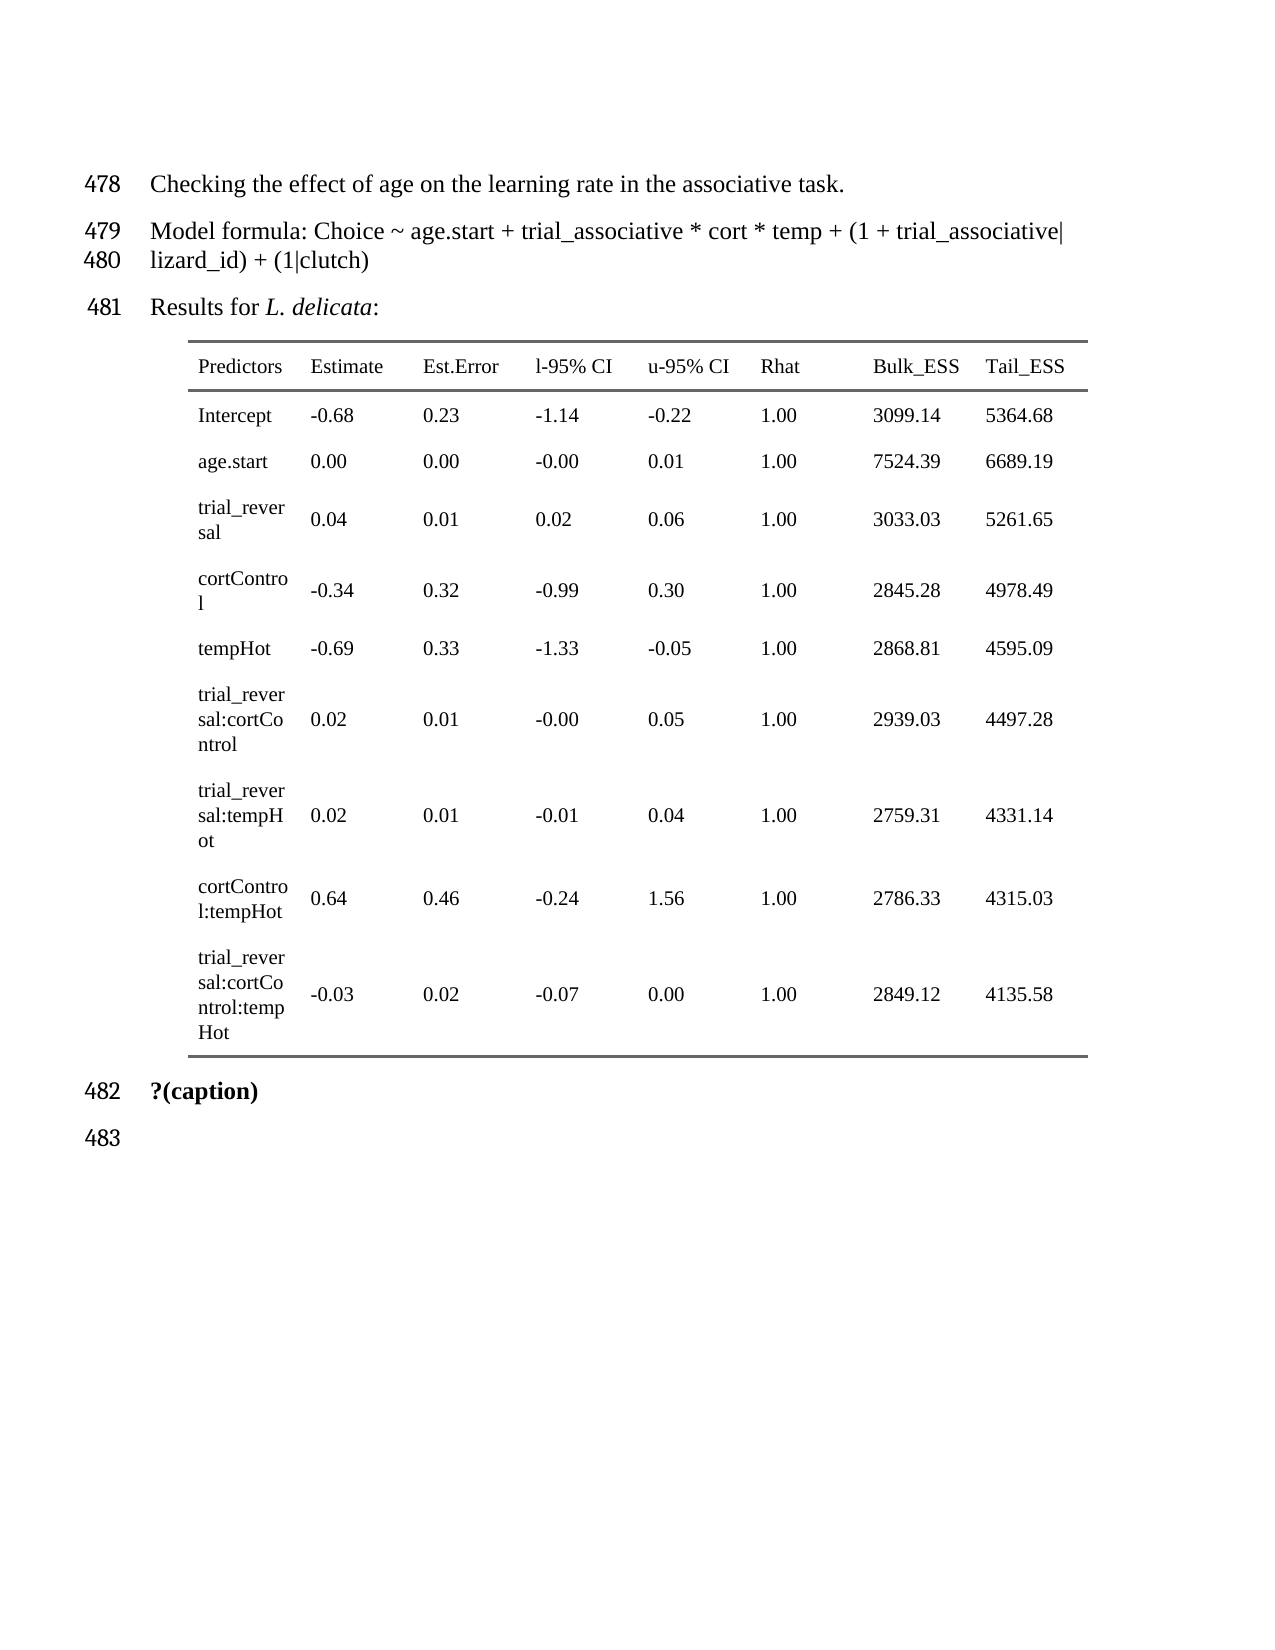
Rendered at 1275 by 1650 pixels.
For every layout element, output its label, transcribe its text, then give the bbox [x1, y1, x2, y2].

table_header Bulk_ESS [863, 343, 975, 389]
table_cell 0.05 [638, 671, 750, 767]
table_cell 0.00 [413, 438, 525, 484]
table_cell 1.00 [750, 555, 862, 625]
table_cell 0.06 [638, 484, 750, 554]
table_cell 0.04 [300, 484, 412, 554]
table_cell -1.33 [525, 625, 637, 671]
table_cell 2845.28 [863, 555, 975, 625]
table_cell 0.01 [413, 484, 525, 554]
table_cell 0.02 [525, 484, 637, 554]
table_cell -0.34 [300, 555, 412, 625]
table_cell -0.00 [525, 438, 637, 484]
table_cell tempHot [188, 625, 300, 671]
table_cell 2939.03 [863, 671, 975, 767]
table_cell 0.01 [413, 767, 525, 863]
table_cell 1.00 [750, 863, 862, 934]
table_cell 2849.12 [863, 934, 975, 1054]
table_cell 5261.65 [975, 484, 1087, 554]
table_cell 0.32 [413, 555, 525, 625]
table_cell trial_reversal:cortControl:tempHot [188, 934, 300, 1054]
table_cell 1.00 [750, 438, 862, 484]
table_cell age.start [188, 438, 300, 484]
table_header Estimate [300, 343, 412, 389]
table_header l-95% CI [525, 343, 637, 389]
table_cell 0.01 [413, 671, 525, 767]
table_cell Intercept [188, 392, 300, 438]
table_header Rhat [750, 343, 862, 389]
text Model formula: Choice ~ age.start + trial_associative * cort * temp + (1 + trial_associative|lizard_id) + (1|clutch) [150, 216, 1125, 274]
table_cell 0.64 [300, 863, 412, 934]
table_cell 2759.31 [863, 767, 975, 863]
table_cell 0.04 [638, 767, 750, 863]
table_cell 3033.03 [863, 484, 975, 554]
table_cell 1.00 [750, 484, 862, 554]
table_cell -0.03 [300, 934, 412, 1054]
table_cell -0.99 [525, 555, 637, 625]
table_cell 4315.03 [975, 863, 1087, 934]
table_header Est.Error [413, 343, 525, 389]
table_cell trial_reversal:cortControl [188, 671, 300, 767]
table_cell -0.05 [638, 625, 750, 671]
table_cell -0.69 [300, 625, 412, 671]
table_cell 6689.19 [975, 438, 1087, 484]
table_header Tail_ESS [975, 343, 1087, 389]
table_cell 0.01 [638, 438, 750, 484]
table_cell 7524.39 [863, 438, 975, 484]
table_cell 4978.49 [975, 555, 1087, 625]
table_cell 4497.28 [975, 671, 1087, 767]
table_cell -0.01 [525, 767, 637, 863]
text Results for L. delicata: [150, 292, 1125, 321]
table_cell 0.30 [638, 555, 750, 625]
text ?(caption) [150, 1076, 1125, 1105]
table_cell 0.02 [300, 767, 412, 863]
table_cell 2786.33 [863, 863, 975, 934]
table_cell 0.23 [413, 392, 525, 438]
table_cell -0.00 [525, 671, 637, 767]
table_cell 0.46 [413, 863, 525, 934]
table_cell 4135.58 [975, 934, 1087, 1054]
table_cell 3099.14 [863, 392, 975, 438]
table_header u-95% CI [638, 343, 750, 389]
table_cell 4331.14 [975, 767, 1087, 863]
table_cell -1.14 [525, 392, 637, 438]
table_cell 1.00 [750, 767, 862, 863]
table_cell trial_reversal [188, 484, 300, 554]
table_cell 1.00 [750, 625, 862, 671]
table_cell 1.00 [750, 671, 862, 767]
table_cell cortControl [188, 555, 300, 625]
table_cell 1.56 [638, 863, 750, 934]
table_cell 4595.09 [975, 625, 1087, 671]
table_cell 2868.81 [863, 625, 975, 671]
table_cell 0.02 [413, 934, 525, 1054]
table_cell -0.68 [300, 392, 412, 438]
table_cell cortControl:tempHot [188, 863, 300, 934]
text Checking the effect of age on the learning rate in the associative task. [150, 169, 1125, 197]
table_cell 1.00 [750, 934, 862, 1054]
table_cell 0.02 [300, 671, 412, 767]
table_cell -0.22 [638, 392, 750, 438]
table_cell 0.00 [300, 438, 412, 484]
table_cell -0.07 [525, 934, 637, 1054]
table_header Predictors [188, 343, 300, 389]
table_cell 0.00 [638, 934, 750, 1054]
table_cell 0.33 [413, 625, 525, 671]
table_cell 5364.68 [975, 392, 1087, 438]
table_cell trial_reversal:tempHot [188, 767, 300, 863]
table_cell 1.00 [750, 392, 862, 438]
table_cell -0.24 [525, 863, 637, 934]
